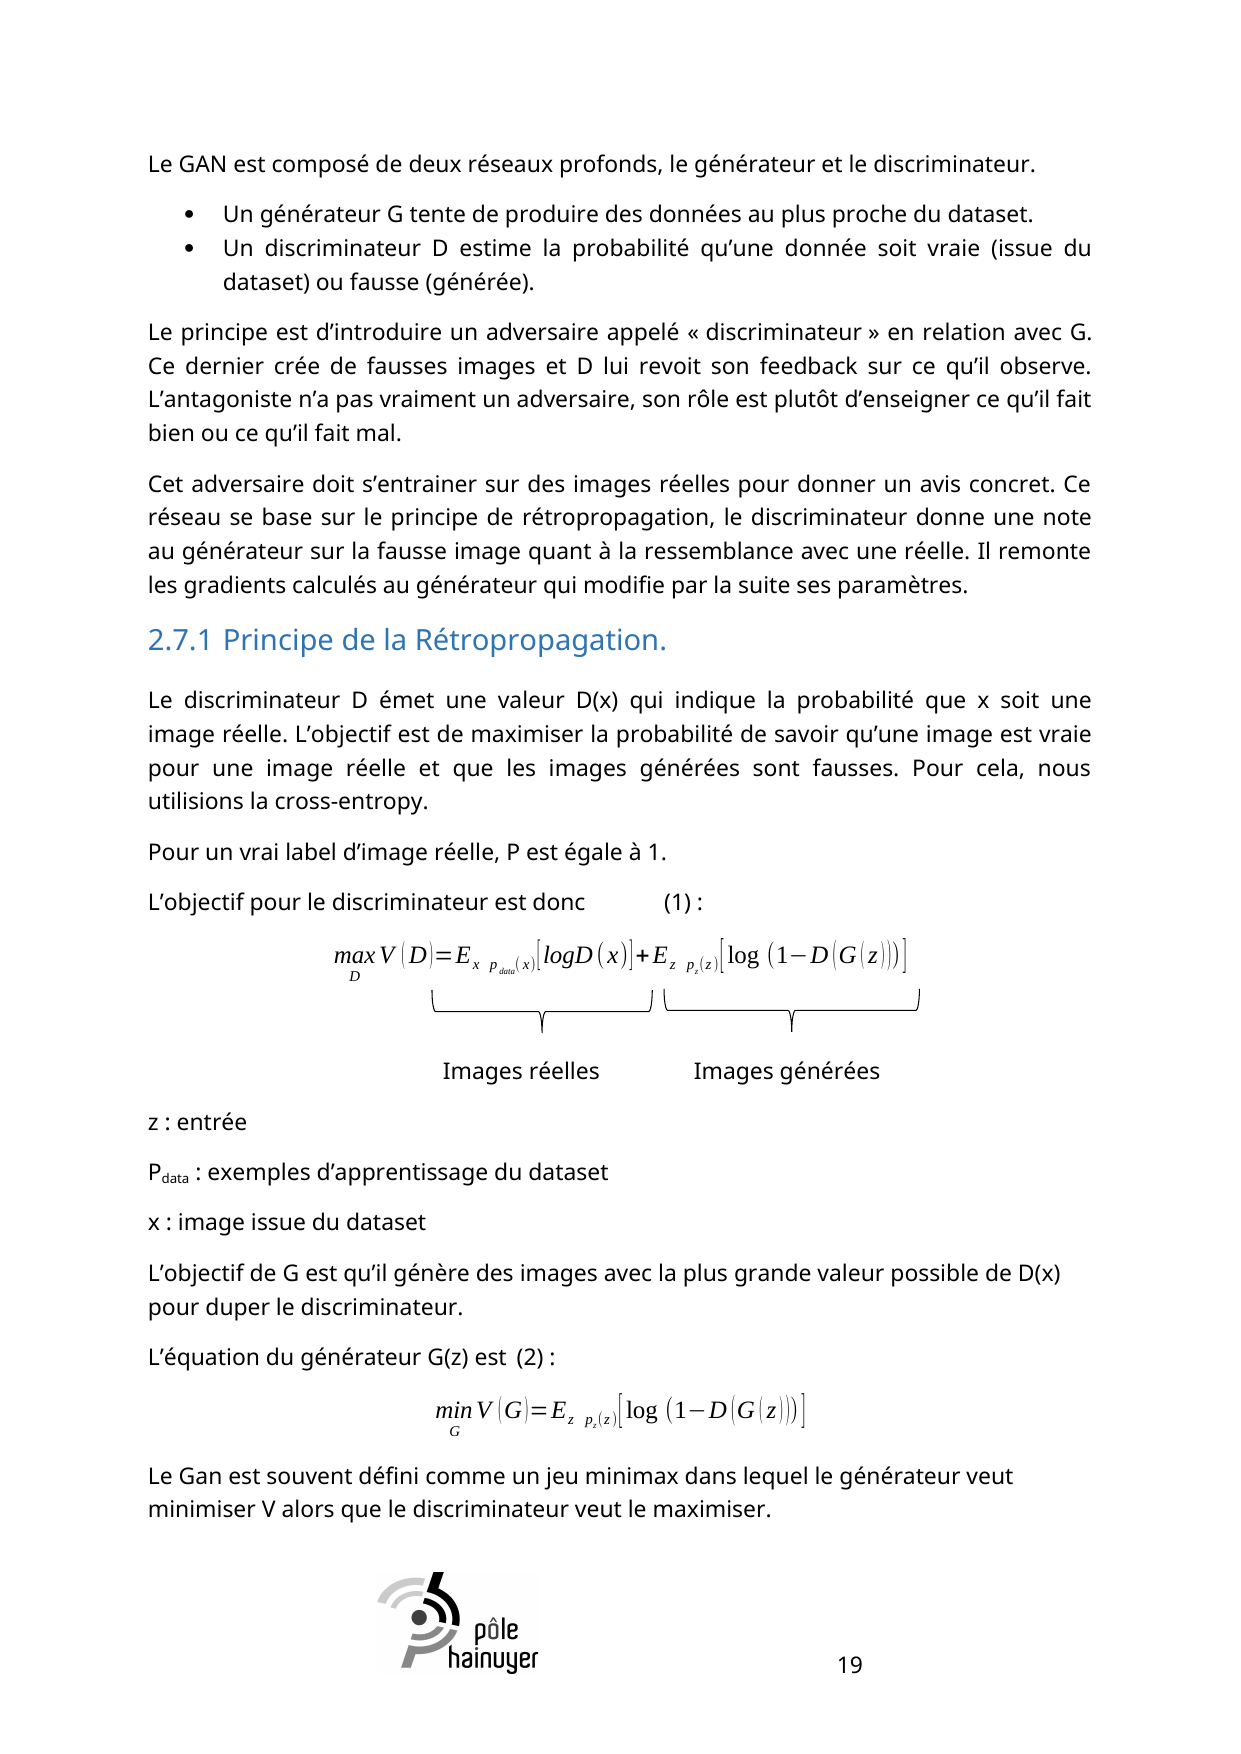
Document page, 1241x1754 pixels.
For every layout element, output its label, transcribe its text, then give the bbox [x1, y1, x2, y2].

picture [377, 1572, 539, 1674]
text Le GAN est composé de deux réseaux profonds, le générateur et le discriminateur. [148, 148, 1093, 179]
text Pdata : exemples d’apprentissage du dataset [148, 1156, 1093, 1187]
text Images réelles Images générées [148, 1055, 1093, 1086]
text Le principe est d’introduire un adversaire appelé « discriminateur » en relation avec G. Ce dernier crée de fausses images et D lui revoit son feedback sur ce qu’il observe. L’antagoniste n’a pas vraiment un adversaire, son rôle est plutôt d’enseigner ce qu’il fait bien ou ce qu’il fait mal. [148, 316, 1093, 448]
text Cet adversaire doit s’entrainer sur des images réelles pour donner un avis concret. Ce réseau se base sur le principe de rétropropagation, le discriminateur donne une note au générateur sur la fausse image quant à la ressemblance avec une réelle. Il remonte les gradients calculés au générateur qui modifie par la suite ses paramètres. [148, 468, 1093, 600]
text L’équation du générateur G(z) est (2) : [148, 1341, 1093, 1372]
text L’objectif pour le discriminateur est donc (1) : [148, 886, 1093, 917]
text Le Gan est souvent défini comme un jeu minimax dans lequel le générateur veut minimiser V alors que le discriminateur veut le maximiser. [148, 1459, 1093, 1524]
text z : entrée [148, 1106, 1093, 1137]
subtitle Principe de la Rétropropagation. [148, 619, 1093, 659]
text L’objectif de G est qu’il génère des images avec la plus grande valeur possible de D(x) pour duper le discriminateur. [148, 1257, 1093, 1322]
text Le discriminateur D émet une valeur D(x) qui indique la probabilité que x soit une image réelle. L’objectif est de maximiser la probabilité de savoir qu’une image est vraie pour une image réelle et que les images générées sont fausses. Pour cela, nous utilisions la cross-entropy. [148, 684, 1093, 816]
text x : image issue du dataset [148, 1206, 1093, 1238]
text Pour un vrai label d’image réelle, P est égale à 1. [148, 836, 1093, 867]
list Un générateur G tente de produire des données au plus proche du dataset. [185, 198, 1093, 229]
list Un discriminateur D estime la probabilité qu’une donnée soit vraie (issue du dataset) ou fausse (générée). [185, 232, 1093, 297]
